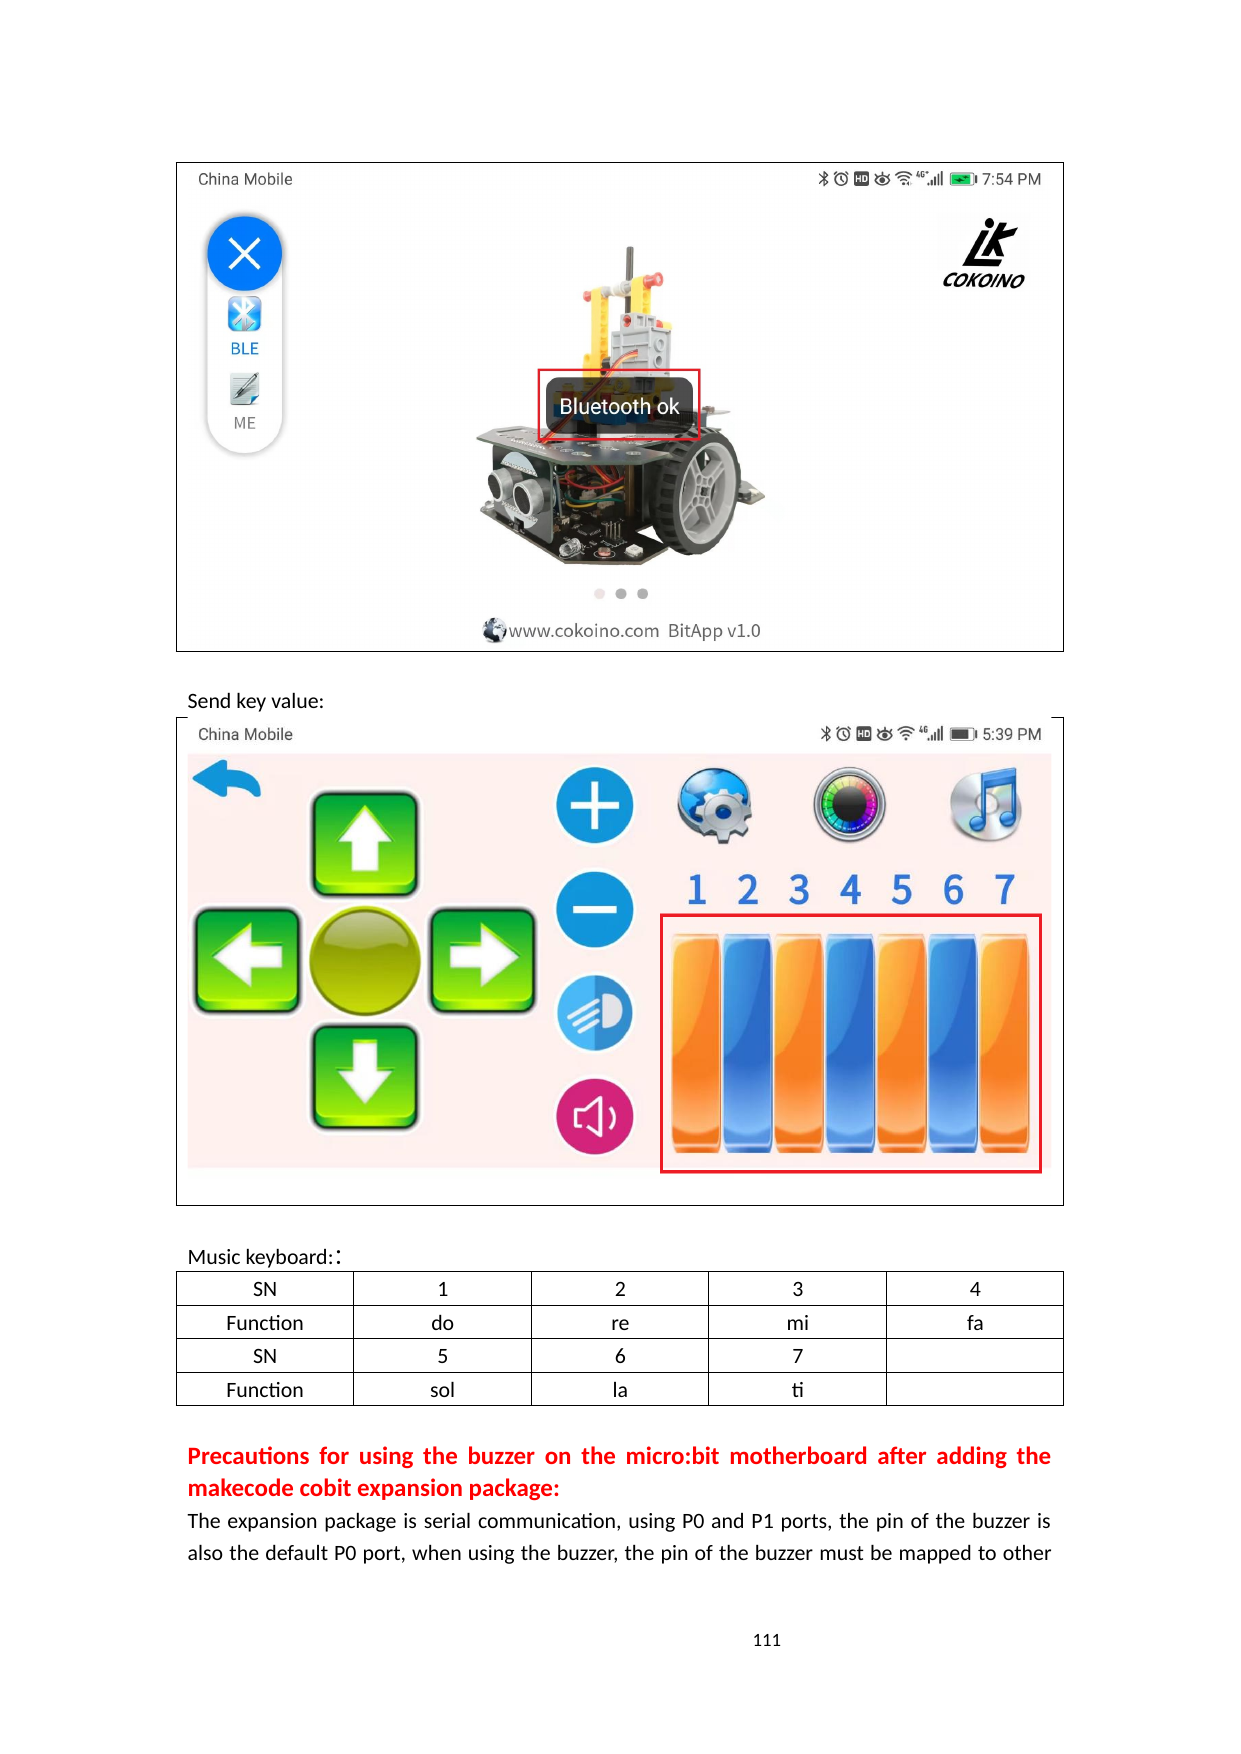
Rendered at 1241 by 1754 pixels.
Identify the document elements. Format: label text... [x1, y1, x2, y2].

table_cell [887, 1373, 1063, 1405]
text Send key value: [187, 684, 1053, 717]
table_cell do [354, 1306, 531, 1338]
table_cell 5 [354, 1339, 531, 1372]
text Precautions for using the buzzer on the micro:bit motherboard after adding the makecode cobit expansion package: [187, 1439, 1053, 1504]
table_cell Function [177, 1373, 353, 1405]
table_cell mi [709, 1306, 886, 1338]
table_cell SN [177, 1339, 353, 1372]
table_cell re [532, 1306, 708, 1338]
table_cell [887, 1339, 1063, 1372]
table_cell 6 [532, 1339, 708, 1372]
table_header 3 [709, 1272, 886, 1305]
table_cell sol [354, 1373, 531, 1405]
table_header [177, 718, 1063, 1205]
table_cell la [532, 1373, 708, 1405]
picture [187, 163, 1052, 649]
table_header 2 [532, 1272, 708, 1305]
table_header SN [177, 1272, 353, 1305]
table_cell ti [709, 1373, 886, 1405]
picture [187, 717, 1052, 1204]
table_header [177, 163, 1063, 651]
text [187, 1504, 1053, 1569]
table_cell fa [887, 1306, 1063, 1338]
table_header 1 [354, 1272, 531, 1305]
table_header 4 [887, 1272, 1063, 1305]
table_cell Function [177, 1306, 353, 1338]
text Music keyboard:： [187, 1239, 1053, 1271]
table_cell 7 [709, 1339, 886, 1372]
